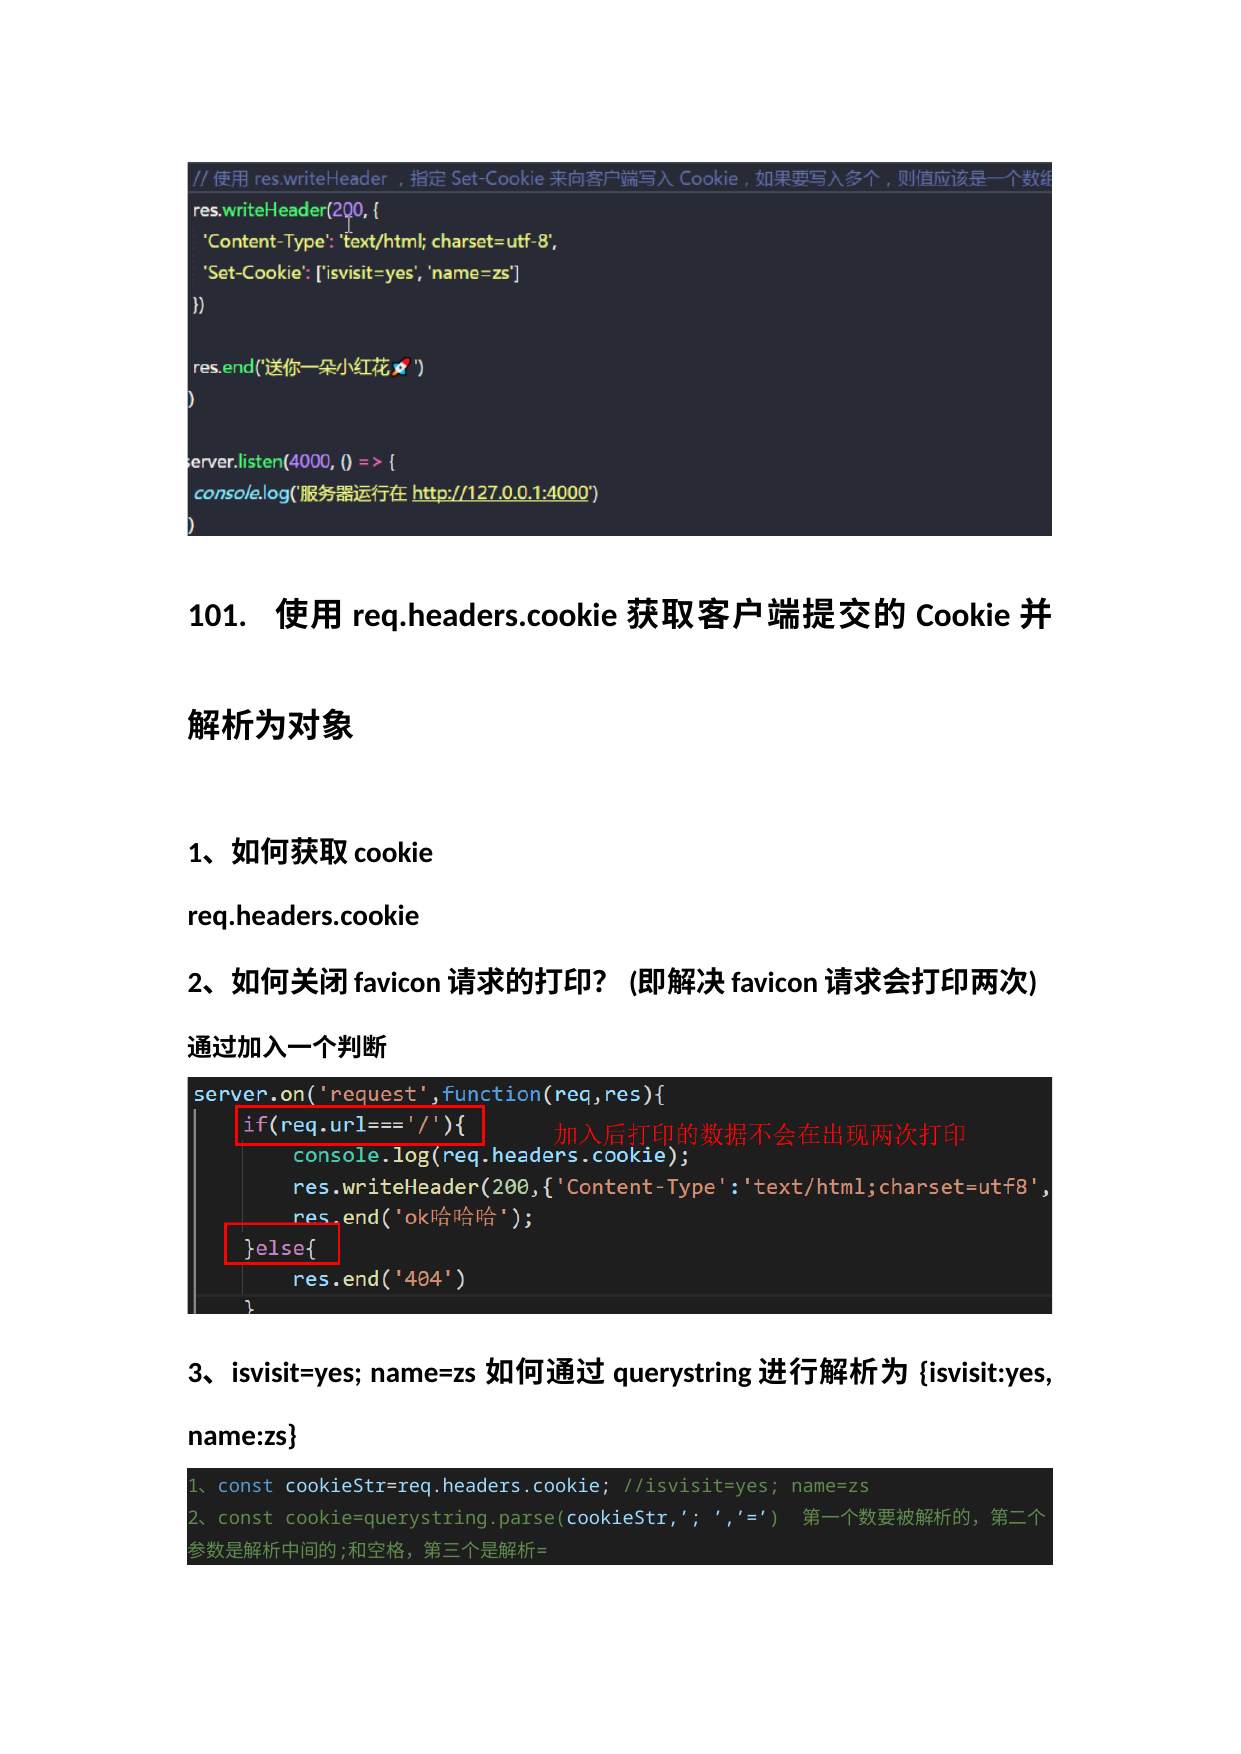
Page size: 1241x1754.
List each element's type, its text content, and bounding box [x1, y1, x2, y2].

subtitle 使用req.headers.cookie获取客户端提交的Cookie并解析为对象 [187, 579, 1053, 756]
list 如何获取cookie [187, 818, 1053, 883]
list 通过加入一个判断 [187, 1013, 1053, 1077]
picture [187, 1077, 1053, 1314]
list const cookie=querystring.parse(cookieStr,’; ’,’=’) 第一个数要被解析的，第二个参数是解析中间的;和空格，第三个是解析= [187, 1500, 1053, 1565]
list 如何关闭favicon请求的打印？ (即解决favicon请求会打印两次) [187, 948, 1053, 1013]
list const cookieStr=req.headers.cookie; //isvisit=yes; name=zs [187, 1468, 1053, 1500]
list isvisit=yes; name=zs 如何通过querystring进行解析为 {isvisit:yes, name:zs} [187, 1338, 1053, 1468]
picture [187, 162, 1052, 536]
list req.headers.cookie [187, 883, 1053, 948]
